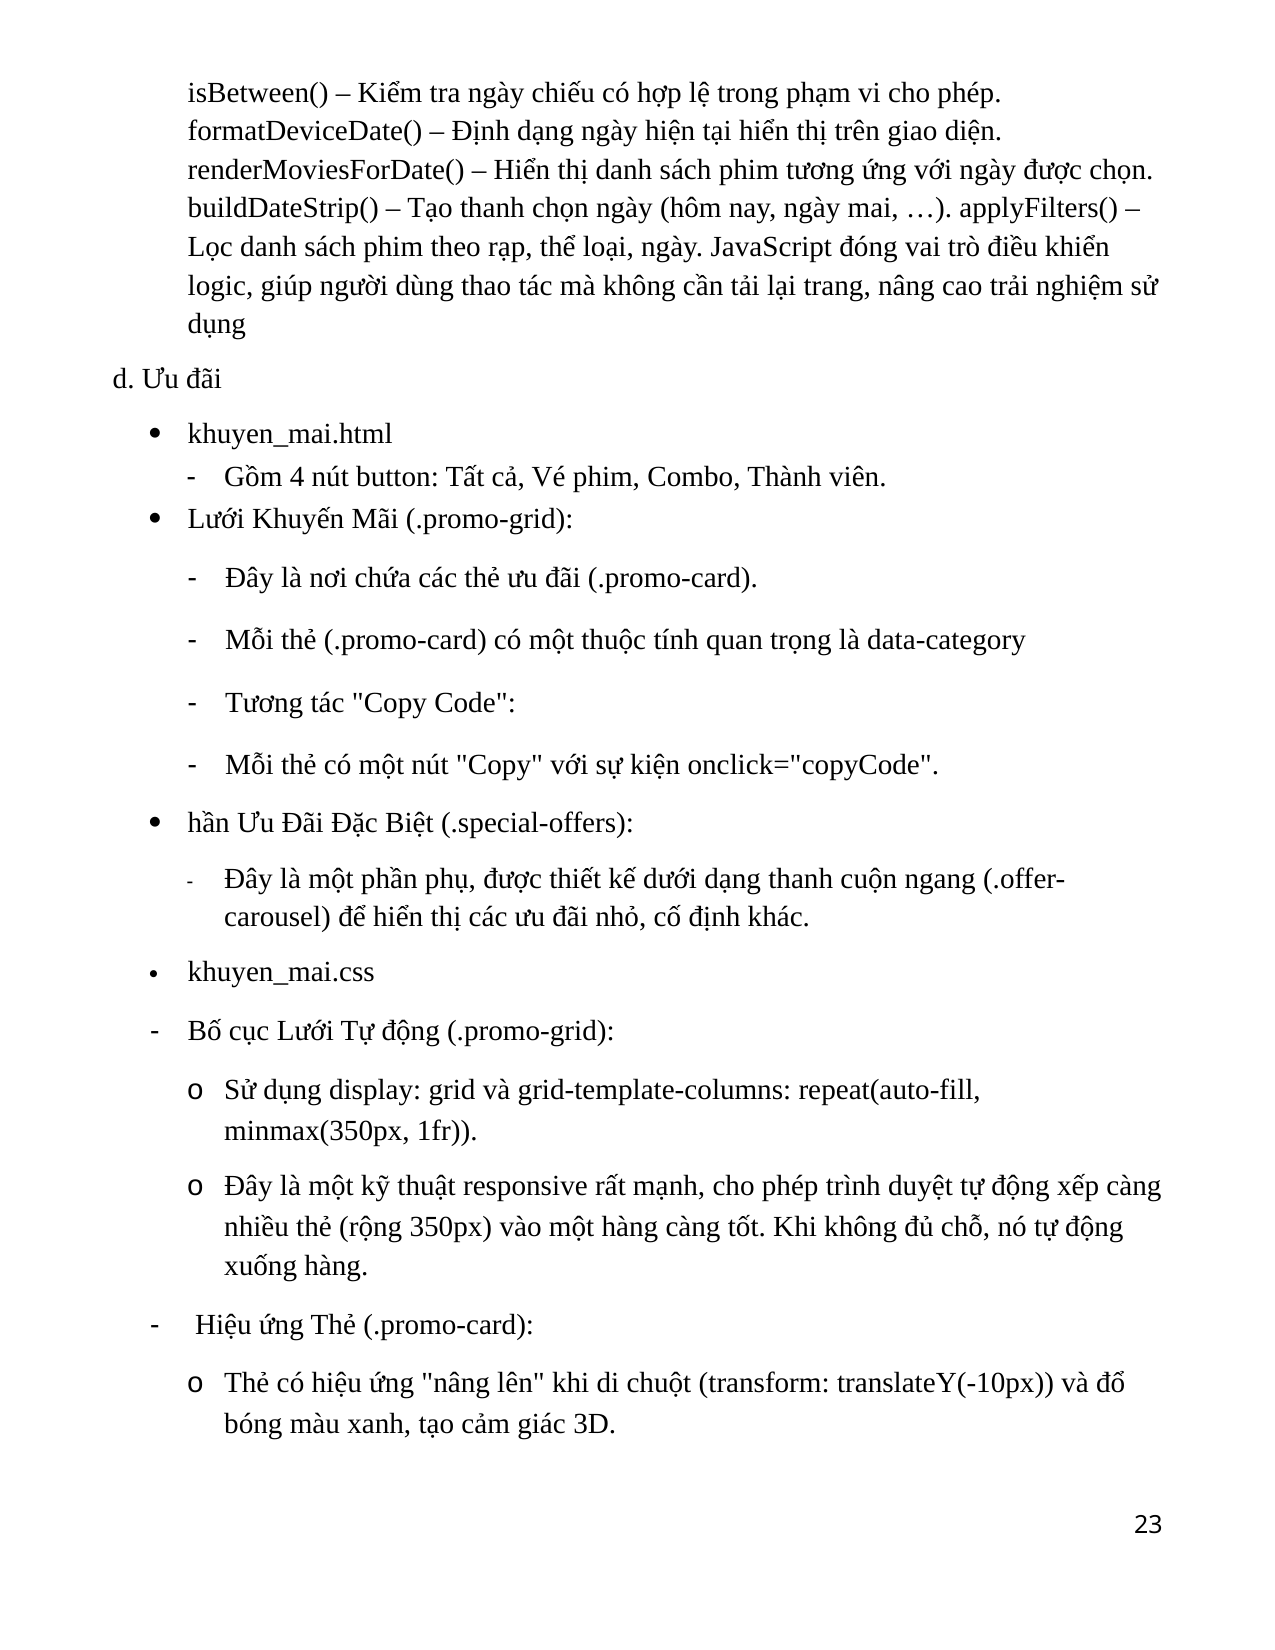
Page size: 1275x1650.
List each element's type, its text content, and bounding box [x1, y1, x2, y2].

list Mỗi thẻ có một nút "Copy" với sự kiện onclick="copyCode". [187, 743, 1162, 783]
text d. Ưu đãi [112, 361, 1162, 395]
list khuyen_mai.css [150, 954, 1162, 988]
list Bố cục Lưới Tự động (.promo-grid): [150, 1010, 1162, 1049]
list Gồm 4 nút button: Tất cả, Vé phim, Combo, Thành viên. [186, 455, 1162, 495]
list Tương tác "Copy Code": [187, 681, 1162, 721]
list Lưới Khuyến Mãi (.promo-grid): [150, 501, 1162, 534]
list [187, 75, 1162, 340]
list Thẻ có hiệu ứng "nâng lên" khi di chuột (transform: translateY(-10px)) và đổ bóng màu xanh, tạo cảm giác 3D. [186, 1365, 1162, 1440]
list Hiệu ứng Thẻ (.promo-card): [150, 1303, 1162, 1343]
list Sử dụng display: grid và grid-template-columns: repeat(auto-fill, minmax(350px, 1fr)). [186, 1072, 1162, 1147]
list Mỗi thẻ (.promo-card) có một thuộc tính quan trọng là data-category [187, 618, 1162, 658]
list Đây là một kỹ thuật responsive rất mạnh, cho phép trình duyệt tự động xếp càng nhiều thẻ (rộng 350px) vào một hàng càng tốt. Khi không đủ chỗ, nó tự động xuống hàng. [186, 1168, 1162, 1281]
list Đây là nơi chứa các thẻ ưu đãi (.promo-card). [187, 556, 1162, 596]
list Đây là một phần phụ, được thiết kế dưới dạng thanh cuộn ngang (.offer-carousel) để hiển thị các ưu đãi nhỏ, cố định khác. [186, 861, 1162, 933]
list hần Ưu Đãi Đặc Biệt (.special-offers): [150, 805, 1162, 839]
list khuyen_mai.html [150, 417, 1162, 450]
